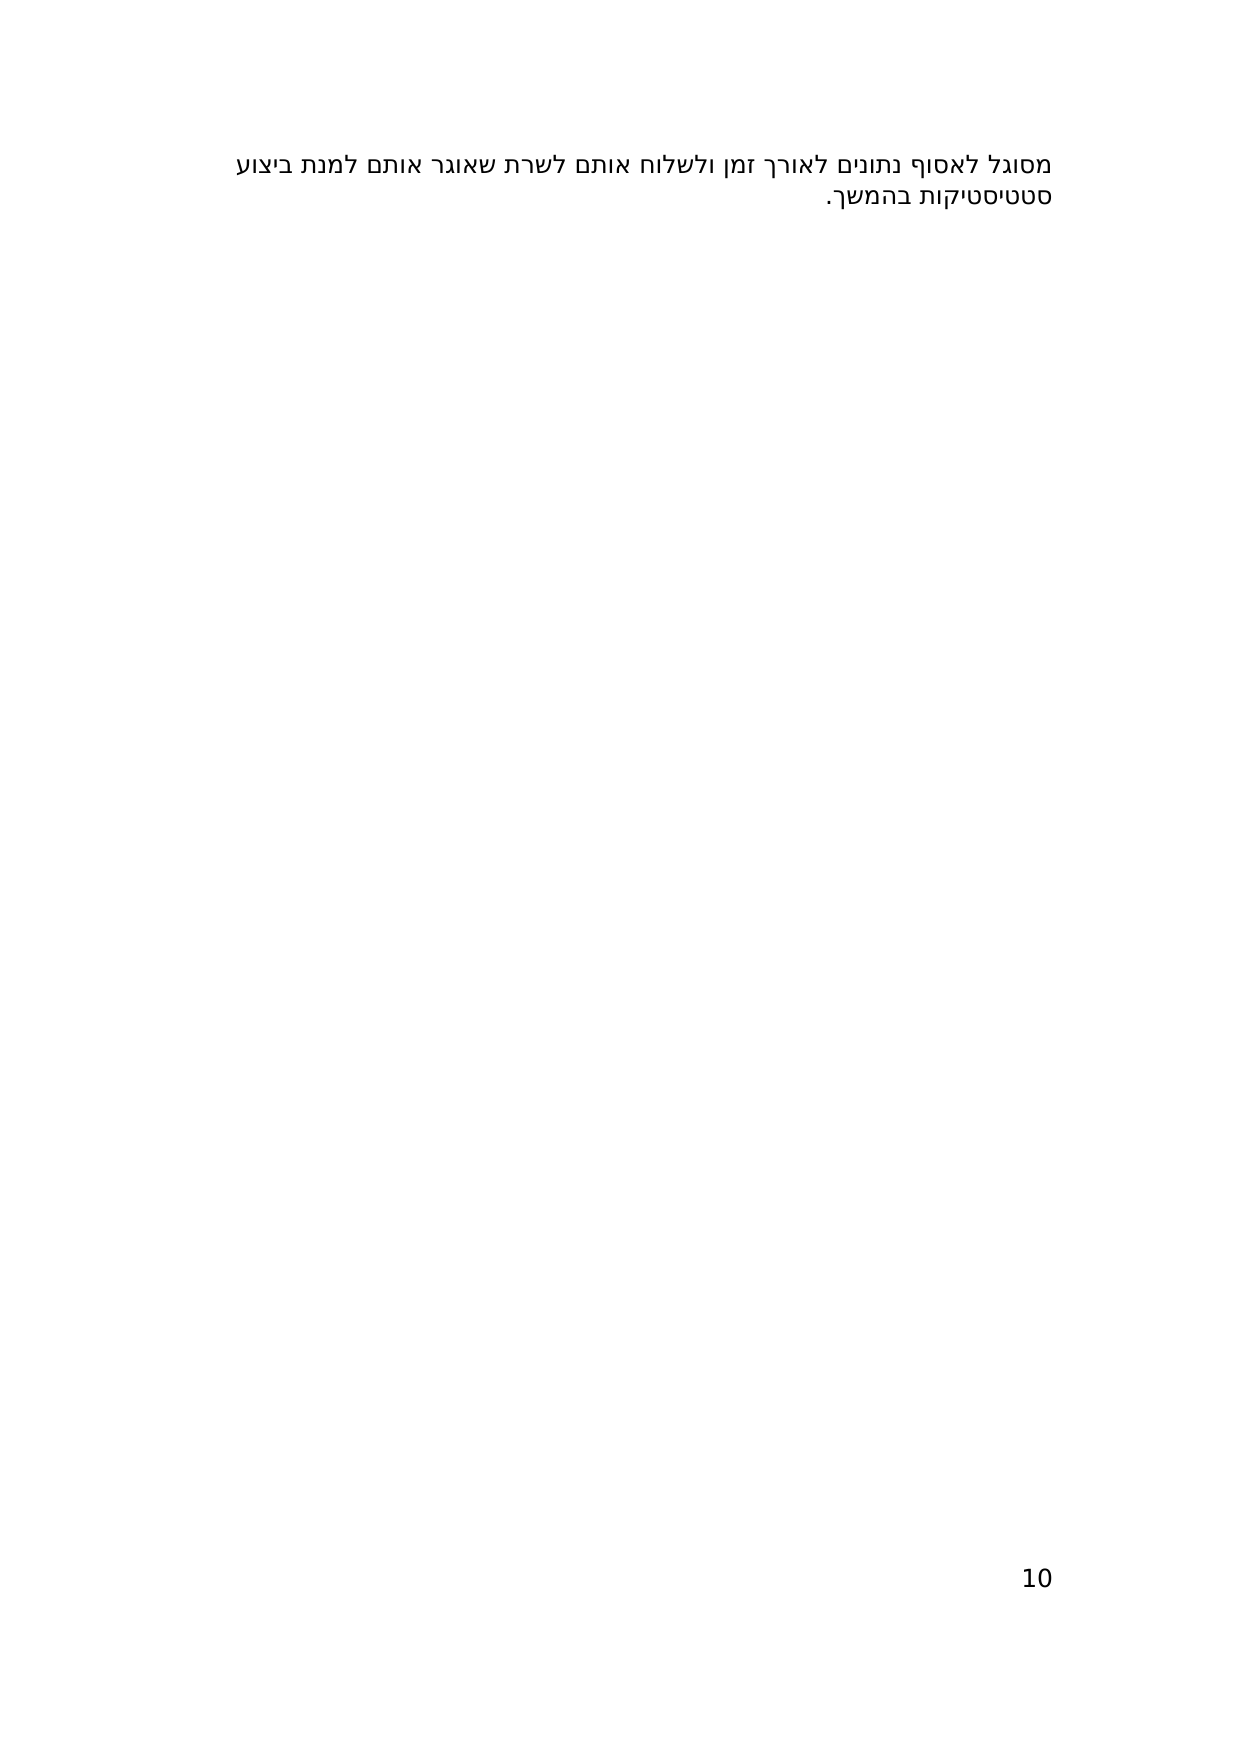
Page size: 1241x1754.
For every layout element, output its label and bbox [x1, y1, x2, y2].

text [187, 150, 1053, 211]
